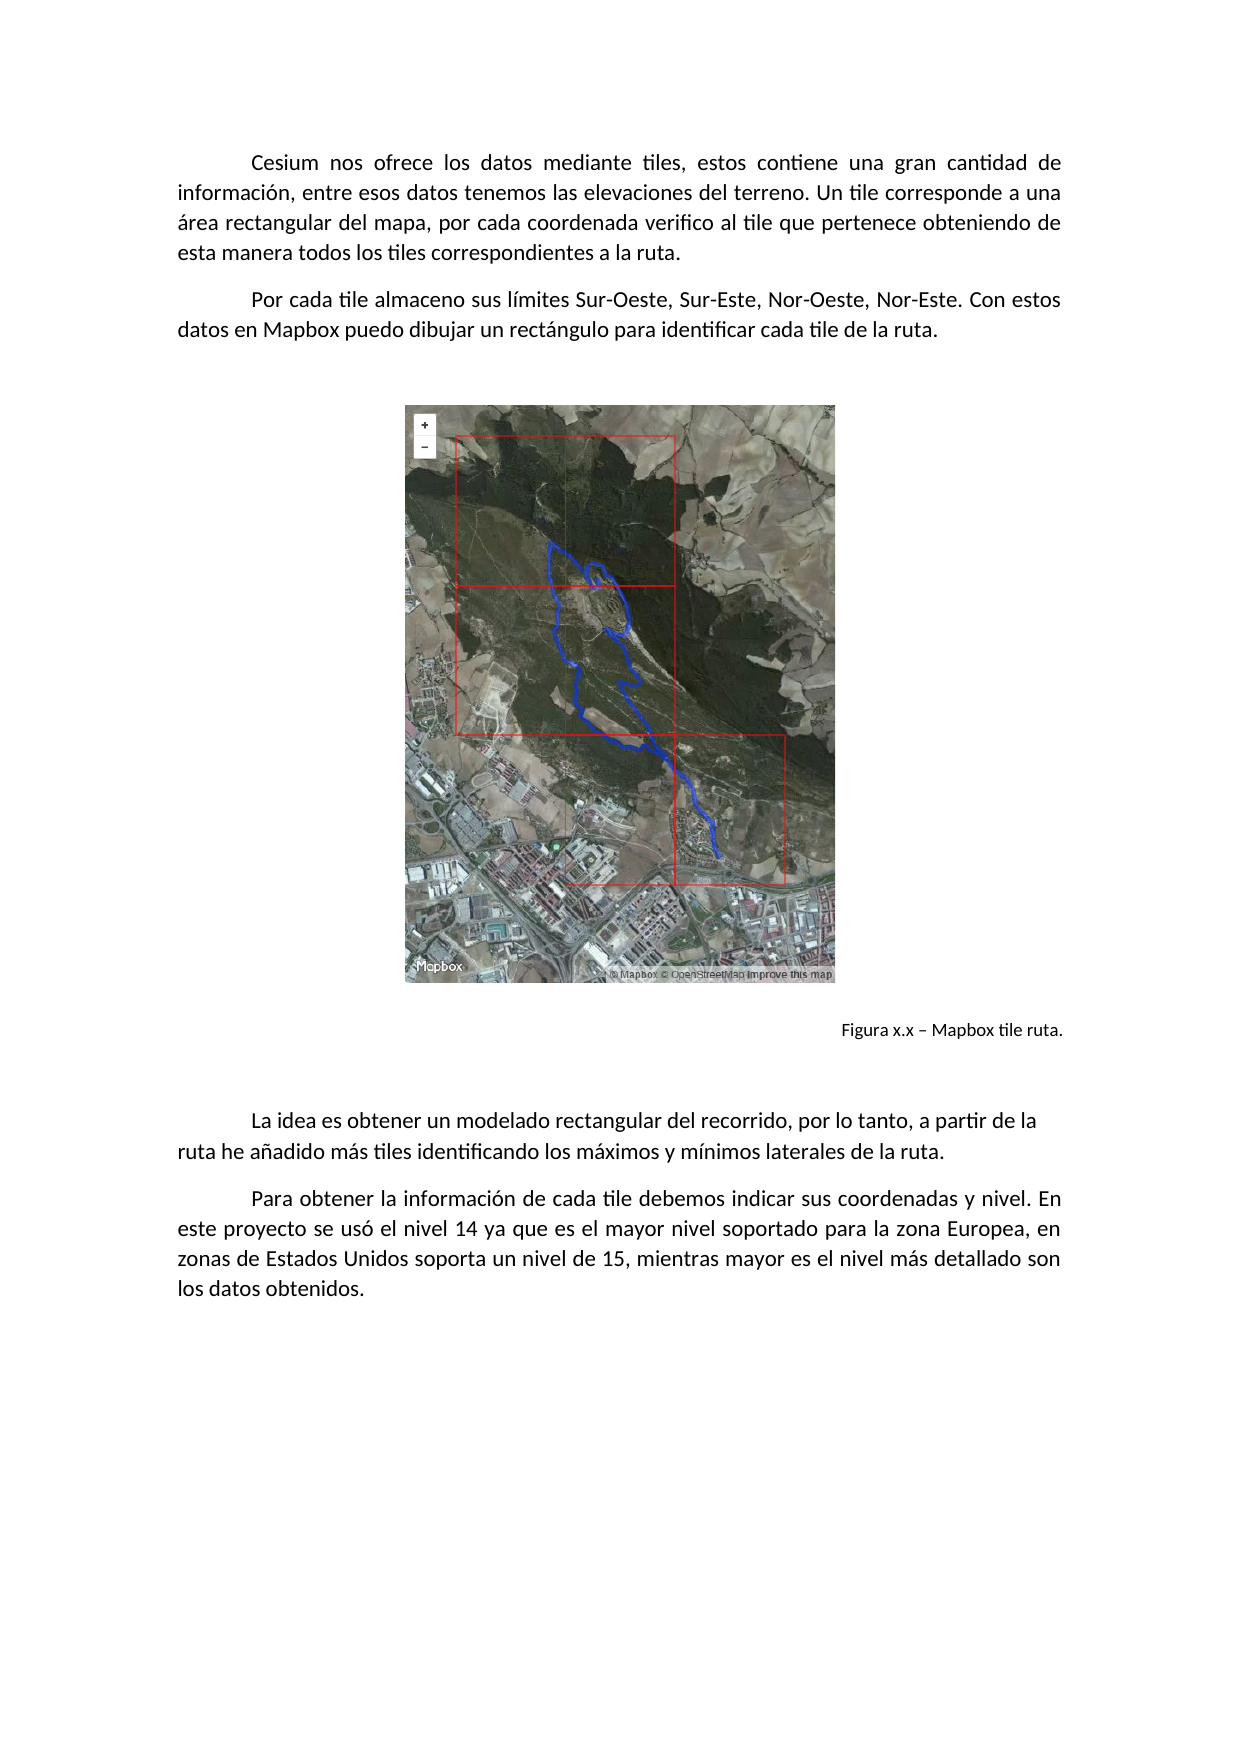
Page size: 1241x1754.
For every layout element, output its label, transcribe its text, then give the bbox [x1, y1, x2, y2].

text La idea es obtener un modelado rectangular del recorrido, por lo tanto, a partir de la ruta he añadido más tiles identificando los máximos y mínimos laterales de la ruta. [177, 1107, 1063, 1165]
text Por cada tile almaceno sus límites Sur-Oeste, Sur-Este, Nor-Oeste, Nor-Este. Con estos datos en Mapbox puedo dibujar un rectángulo para identificar cada tile de la ruta. [177, 285, 1063, 343]
text Para obtener la información de cada tile debemos indicar sus coordenadas y nivel. En este proyecto se usó el nivel 14 ya que es el mayor nivel soportado para la zona Europea, en zonas de Estados Unidos soporta un nivel de 15, mientras mayor es el nivel más detallado son los datos obtenidos. [177, 1184, 1063, 1302]
text Cesium nos ofrece los datos mediante tiles, estos contiene una gran cantidad de información, entre esos datos tenemos las elevaciones del terreno. Un tile corresponde a una área rectangular del mapa, por cada coordenada verifico al tile que pertenece obteniendo de esta manera todos los tiles correspondientes a la ruta. [177, 148, 1063, 266]
text Figura x.x – Mapbox tile ruta. [177, 1018, 1063, 1041]
picture [405, 405, 836, 983]
